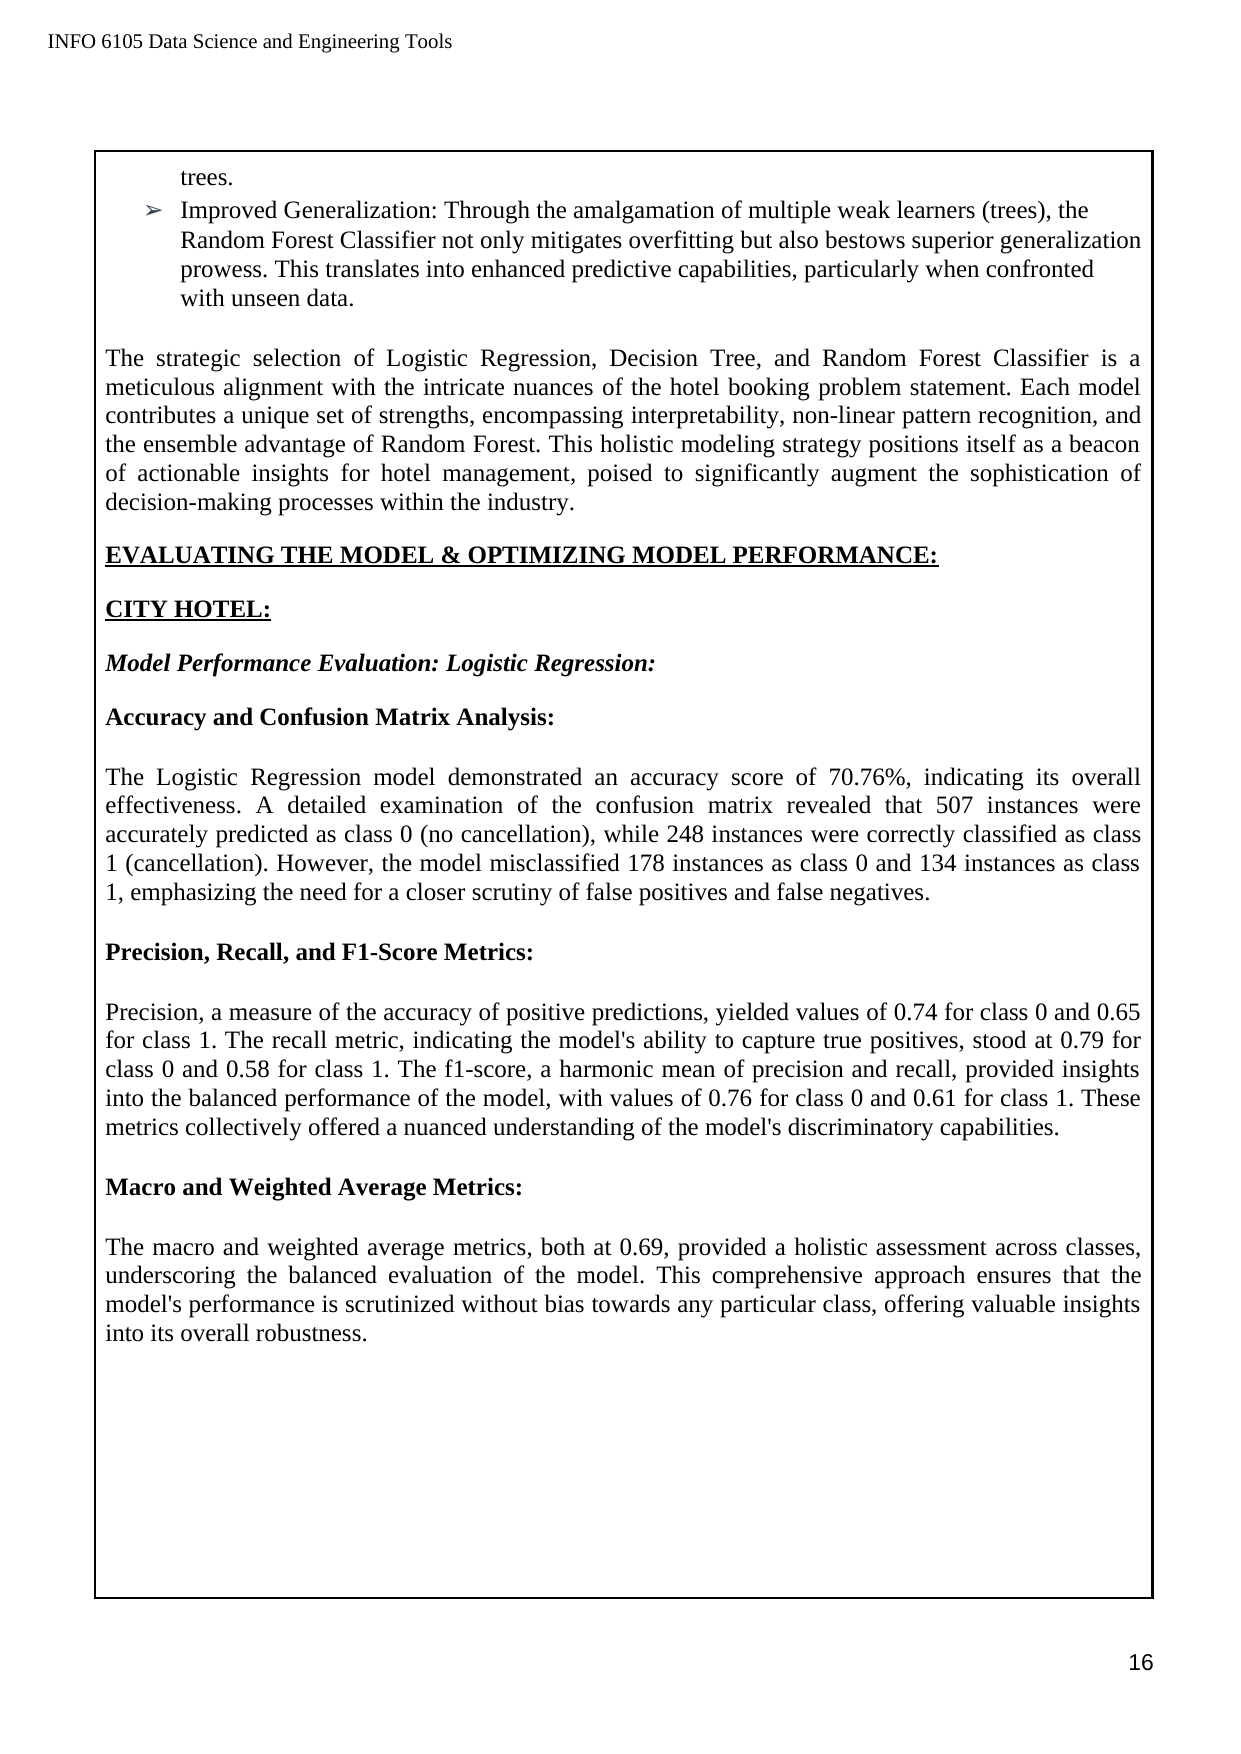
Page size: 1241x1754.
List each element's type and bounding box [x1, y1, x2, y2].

table_header [96, 152, 1151, 1597]
